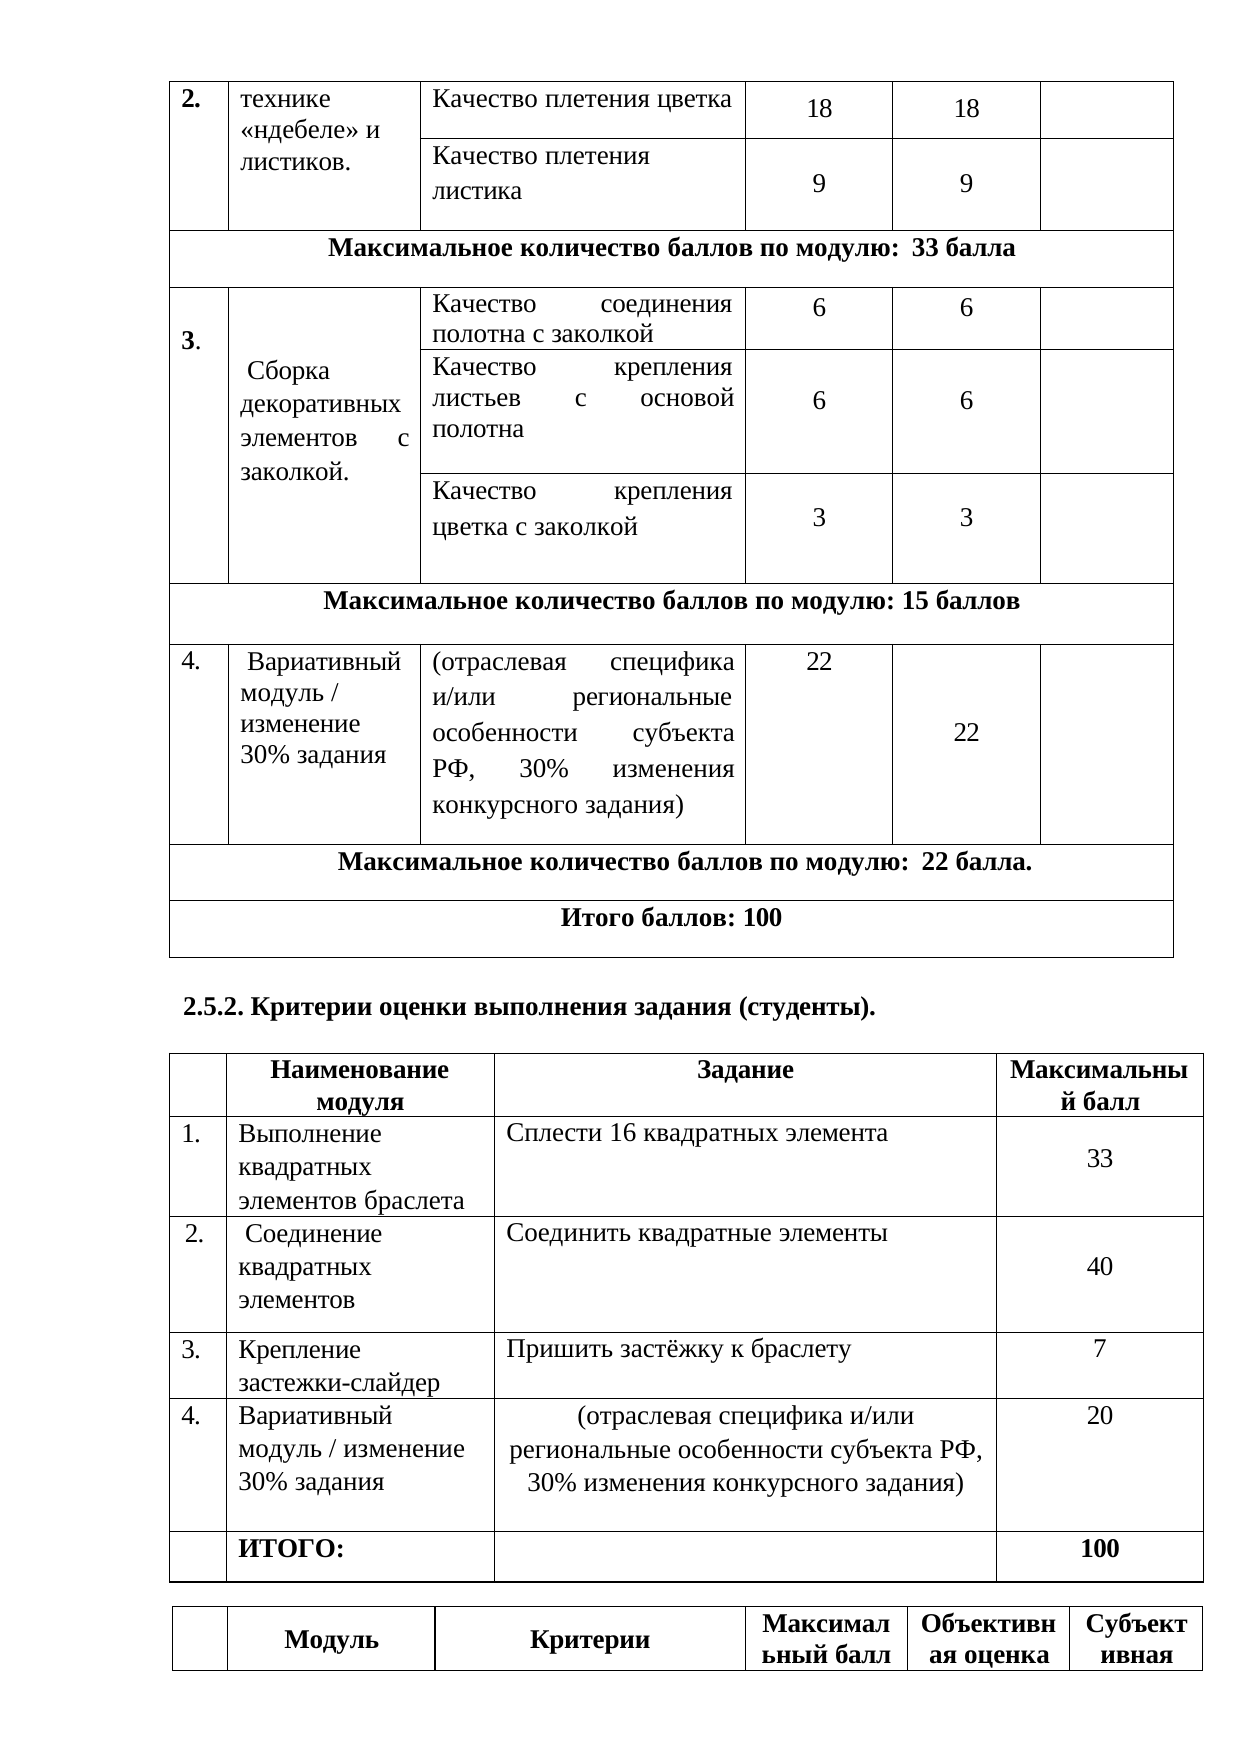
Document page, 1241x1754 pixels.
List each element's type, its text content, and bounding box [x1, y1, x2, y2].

table_cell Сплести 16 квадратных элемента [495, 1117, 996, 1216]
table_cell 22 [893, 645, 1040, 843]
table_cell Вариативный модуль / изменение 30% задания [229, 645, 420, 843]
table_cell Качество крепления листьев с основой полотна [421, 350, 745, 473]
table_cell ИТОГО: [227, 1532, 494, 1581]
table_cell Максимальное количество баллов по модулю: 22 балла. [170, 845, 1173, 900]
table_cell Выполнение квадратных элементов браслета [227, 1117, 494, 1216]
table_header [170, 1054, 226, 1116]
table_cell 100 [997, 1532, 1203, 1581]
table_header Качество плетения цветка [421, 82, 745, 138]
table_cell 2. [170, 1217, 226, 1332]
table_header [1041, 82, 1173, 138]
table_header Объективн ая оценка [908, 1607, 1069, 1670]
table_cell Качество крепления цветка с заколкой [421, 474, 745, 583]
table_cell Соединение квадратных элементов [227, 1217, 494, 1332]
table_cell 22 [746, 645, 892, 843]
table_header [173, 1607, 227, 1670]
table_cell [1041, 139, 1173, 230]
table_cell Максимальное количество баллов по модулю: 15 баллов [170, 584, 1173, 644]
table_header 18 [746, 82, 892, 138]
table_cell Качество плетения листика [421, 139, 745, 230]
table_cell 4. [170, 1399, 226, 1531]
table_cell Качество соединения полотна с заколкой [421, 288, 745, 349]
table_cell (отраслевая специфика и/или региональные особенности субъекта РФ, 30% изменения конкурсного задания) [421, 645, 745, 843]
table_cell 3. [170, 288, 228, 583]
table_cell 6 [893, 350, 1040, 473]
table_header Наименование модуля [227, 1054, 494, 1116]
table_cell (отраслевая специфика и/или региональные особенности субъекта РФ, 30% изменения конкурсного задания) [495, 1399, 996, 1531]
table_cell 6 [746, 350, 892, 473]
table_cell 20 [997, 1399, 1203, 1531]
table_cell Максимальное количество баллов по модулю: 33 балла [170, 231, 1173, 287]
table_header Модуль [228, 1607, 434, 1670]
table_cell 9 [893, 139, 1040, 230]
table_cell Соединить квадратные элементы [495, 1217, 996, 1332]
table_header 2. [170, 82, 228, 230]
table_cell Вариативный модуль / изменение 30% задания [227, 1399, 494, 1531]
table_cell 1. [170, 1117, 226, 1216]
table_cell 6 [746, 288, 892, 349]
table_cell Сборка декоративных элементов с заколкой. [229, 288, 420, 583]
table_cell [1041, 350, 1173, 473]
table_header Задание [495, 1054, 996, 1116]
table_cell [1041, 645, 1173, 843]
table_header 18 [893, 82, 1040, 138]
table_header Максимальны й балл [997, 1054, 1203, 1116]
table_cell Пришить застёжку к браслету [495, 1333, 996, 1398]
table_cell Итого баллов: 100 [170, 901, 1173, 957]
table_cell 3. [170, 1333, 226, 1398]
table_cell 4. [170, 645, 228, 843]
table_header Максимал ьный балл [746, 1607, 907, 1670]
list Критерии оценки выполнения задания (студенты). [183, 990, 1226, 1021]
table_cell 40 [997, 1217, 1203, 1332]
table_header Критерии [436, 1607, 745, 1670]
table_cell [1041, 474, 1173, 583]
table_header технике «ндебеле» и листиков. [229, 82, 420, 230]
table_cell 3 [746, 474, 892, 583]
table_cell 9 [746, 139, 892, 230]
table_cell 33 [997, 1117, 1203, 1216]
table_cell 3 [893, 474, 1040, 583]
table_cell 6 [893, 288, 1040, 349]
table_cell 7 [997, 1333, 1203, 1398]
table_cell [495, 1532, 996, 1581]
table_header Субъект ивная [1070, 1607, 1202, 1670]
table_cell [1041, 288, 1173, 349]
table_cell [170, 1532, 226, 1581]
table_cell Крепление застежки-слайдер [227, 1333, 494, 1398]
